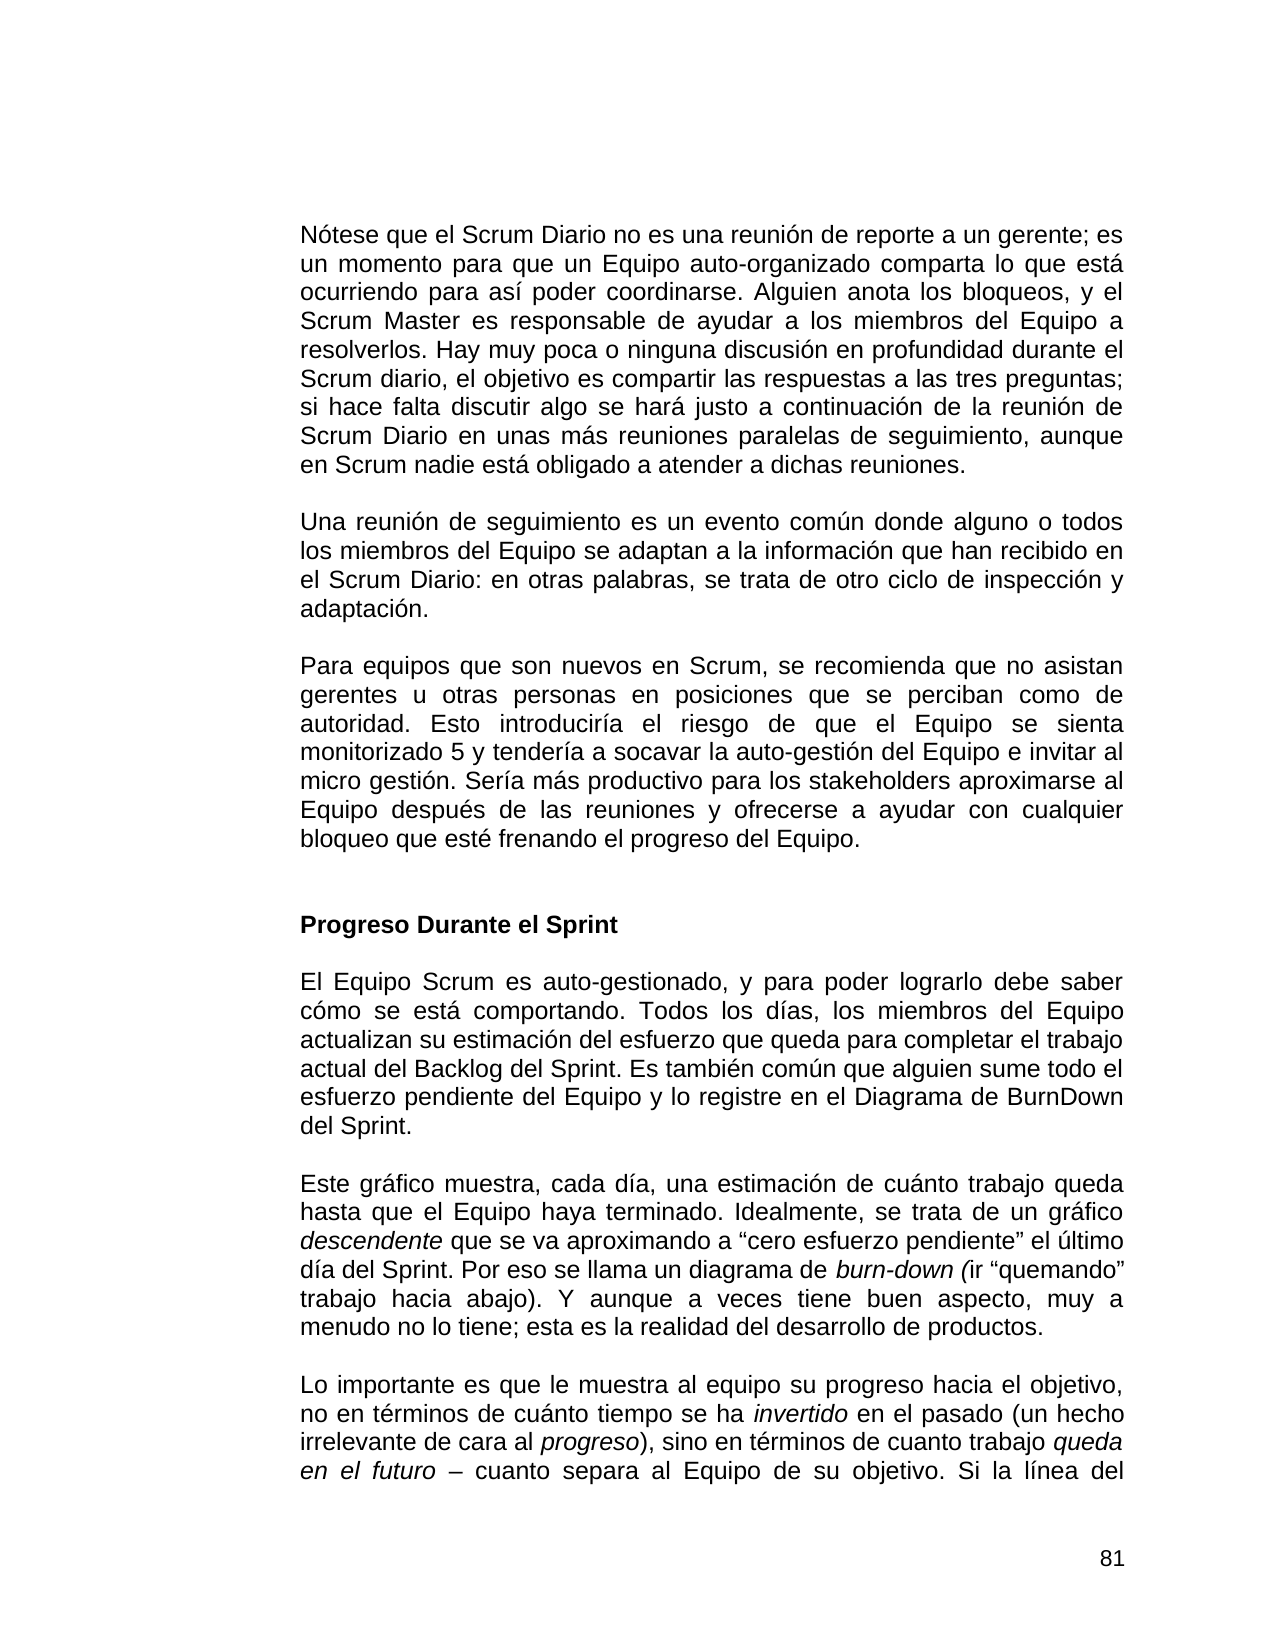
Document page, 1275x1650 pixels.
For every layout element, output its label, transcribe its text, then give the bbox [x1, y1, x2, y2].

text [300, 1370, 1125, 1485]
text Este gráfico muestra, cada día, una estimación de cuánto trabajo queda hasta que el Equipo haya terminado. Idealmente, se trata de un gráfico descendente que se va aproximando a “cero esfuerzo pendiente” el último día del Sprint. Por eso se llama un diagrama de burn-down (ir “quemando” trabajo hacia abajo). Y aunque a veces tiene buen aspecto, muy a menudo no lo tiene; esta es la realidad del desarrollo de productos. [300, 1169, 1125, 1341]
text Para equipos que son nuevos en Scrum, se recomienda que no asistan gerentes u otras personas en posiciones que se perciban como de autoridad. Esto introduciría el riesgo de que el Equipo se sienta monitorizado 5 y tendería a socavar la auto-gestión del Equipo e invitar al micro gestión. Sería más productivo para los stakeholders aproximarse al Equipo después de las reuniones y ofrecerse a ayudar con cualquier bloqueo que esté frenando el progreso del Equipo. [300, 651, 1125, 852]
text Progreso Durante el Sprint [300, 910, 1125, 939]
text Nótese que el Scrum Diario no es una reunión de reporte a un gerente; es un momento para que un Equipo auto-organizado comparta lo que está ocurriendo para así poder coordinarse. Alguien anota los bloqueos, y el Scrum Master es responsable de ayudar a los miembros del Equipo a resolverlos. Hay muy poca o ninguna discusión en profundidad durante el Scrum diario, el objetivo es compartir las respuestas a las tres preguntas; si hace falta discutir algo se hará justo a continuación de la reunión de Scrum Diario en unas más reuniones paralelas de seguimiento, aunque en Scrum nadie está obligado a atender a dichas reuniones. [300, 220, 1125, 479]
text El Equipo Scrum es auto-gestionado, y para poder lograrlo debe saber cómo se está comportando. Todos los días, los miembros del Equipo actualizan su estimación del esfuerzo que queda para completar el trabajo actual del Backlog del Sprint. Es también común que alguien sume todo el esfuerzo pendiente del Equipo y lo registre en el Diagrama de BurnDown del Sprint. [300, 967, 1125, 1140]
text Una reunión de seguimiento es un evento común donde alguno o todos los miembros del Equipo se adaptan a la información que han recibido en el Scrum Diario: en otras palabras, se trata de otro ciclo de inspección y adaptación. [300, 507, 1125, 622]
